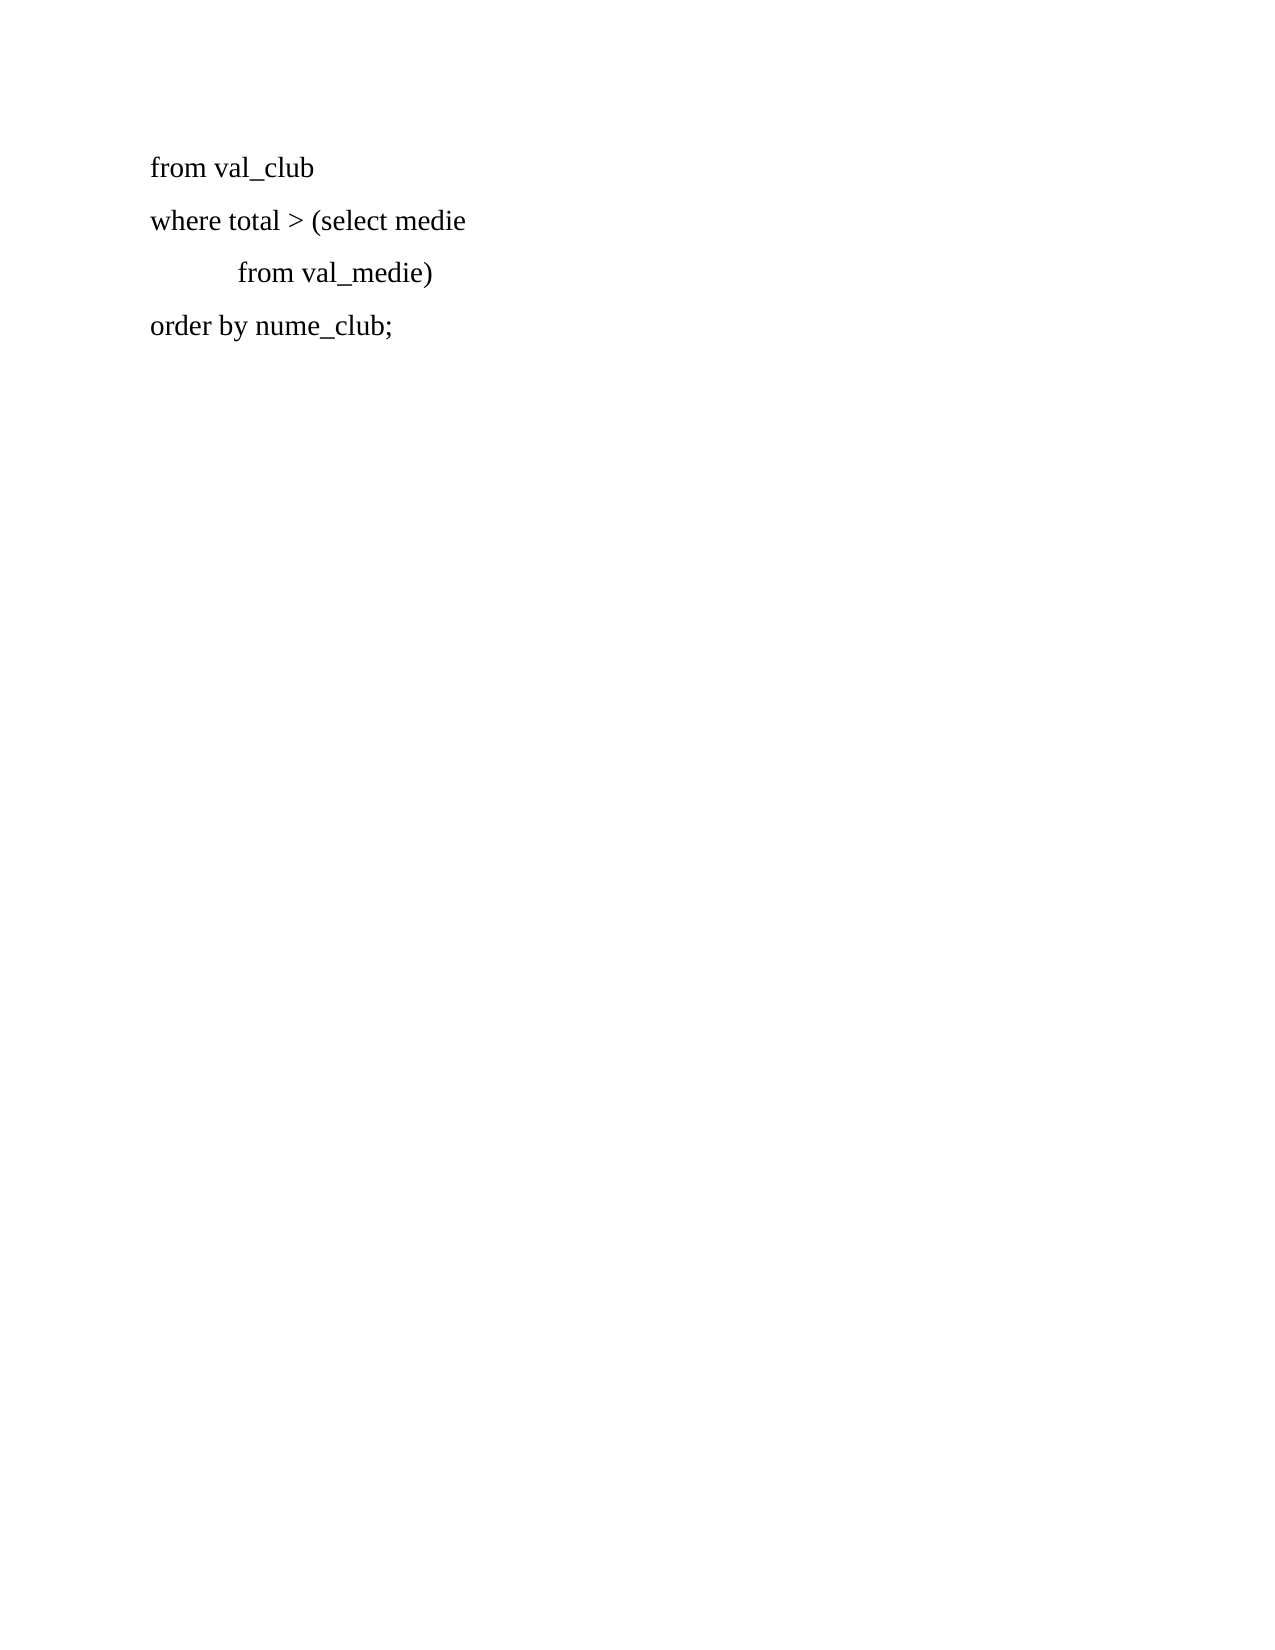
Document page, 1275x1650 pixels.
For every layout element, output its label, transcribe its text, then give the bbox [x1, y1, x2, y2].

text order by nume_club; [150, 308, 1125, 342]
text from val_medie) [150, 256, 1125, 289]
text from val_club [150, 150, 1125, 183]
text where total > (select medie [150, 203, 1125, 236]
